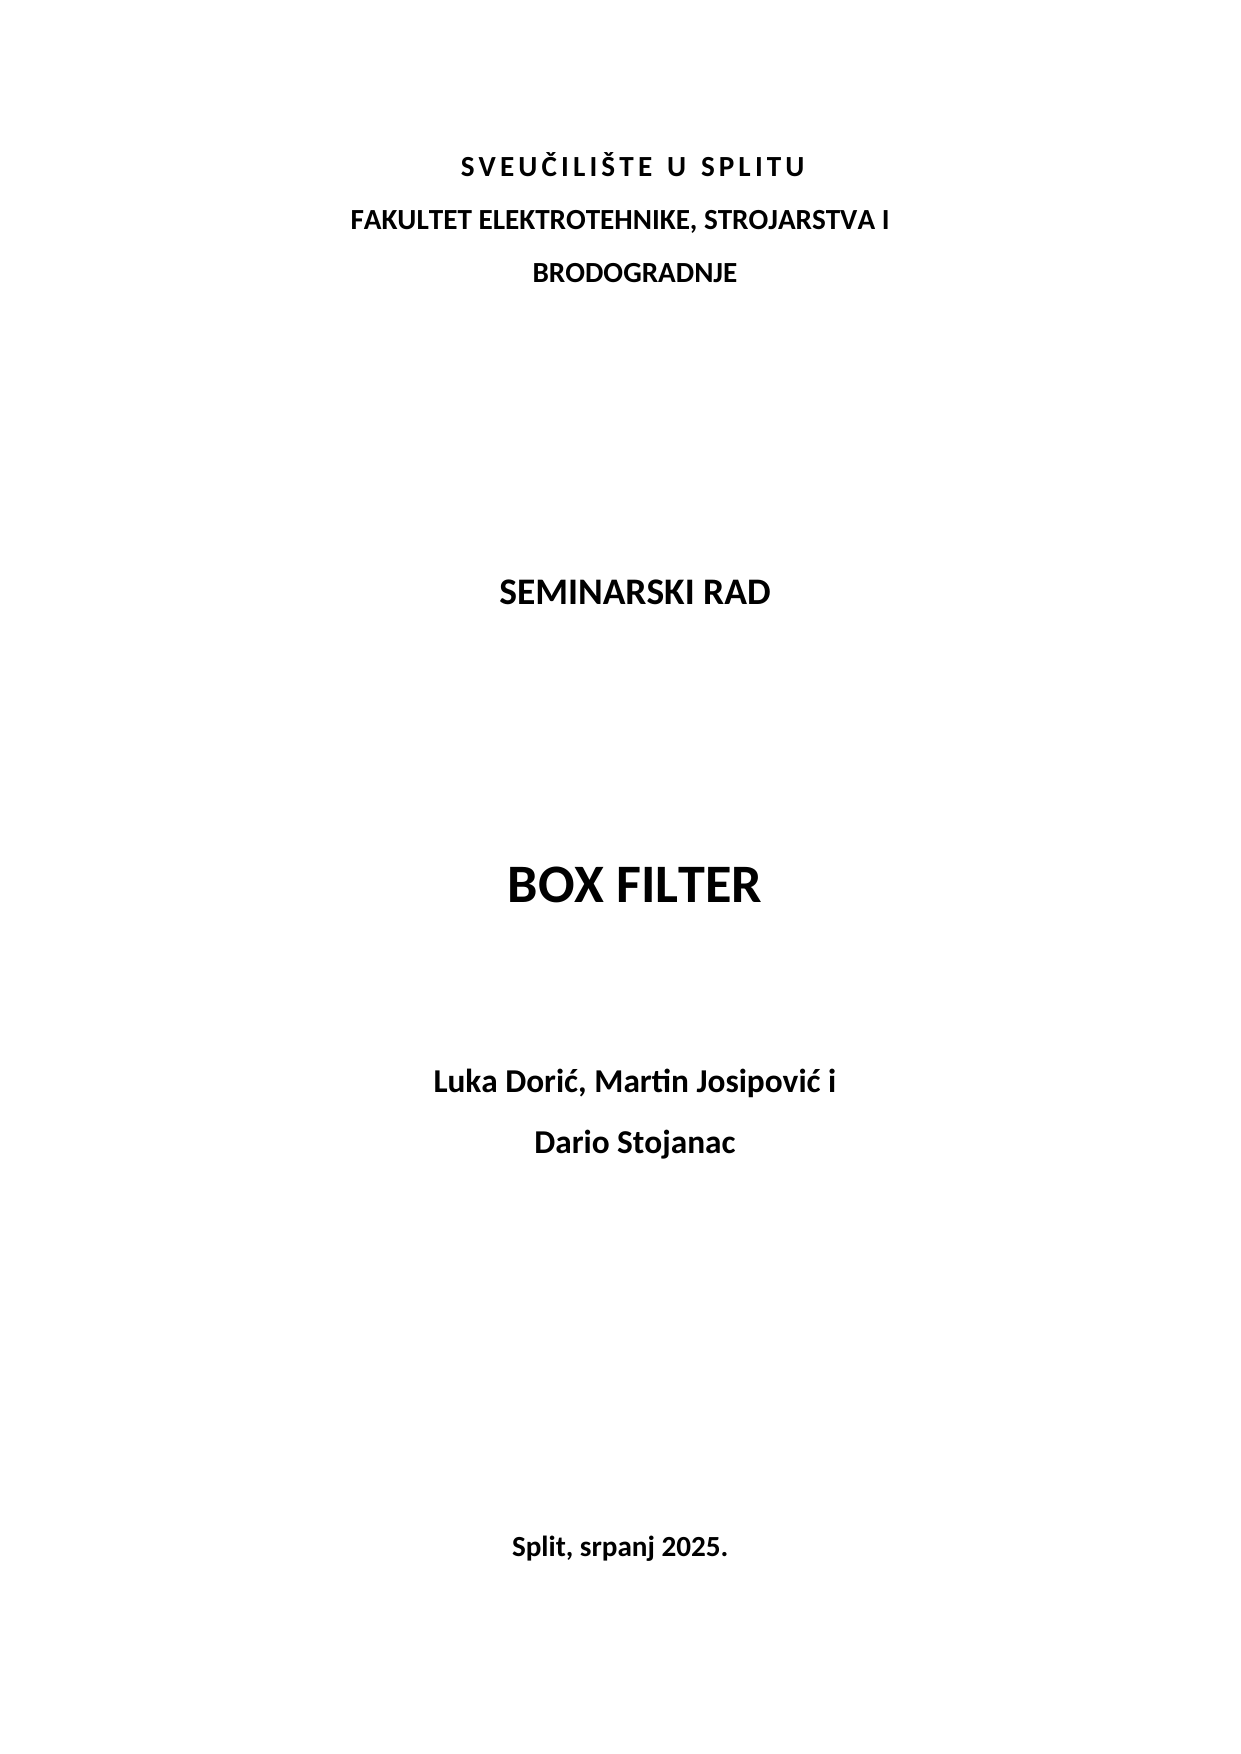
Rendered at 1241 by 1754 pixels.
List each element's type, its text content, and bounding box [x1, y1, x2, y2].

text BRODOGRADNJE [148, 254, 1092, 290]
text Split, srpanj 2025. [148, 1528, 1092, 1563]
text BOX FILTER [148, 849, 1092, 916]
text SVEUČILIŠTE U SPLITU FAKULTET ELEKTROTEHNIKE, STROJARSTVA I [148, 148, 1092, 237]
text SEMINARSKI RAD [148, 568, 1092, 614]
text Dario Stojanac [148, 1121, 1092, 1162]
text Luka Dorić, Martin Josipović i [148, 1060, 1092, 1101]
